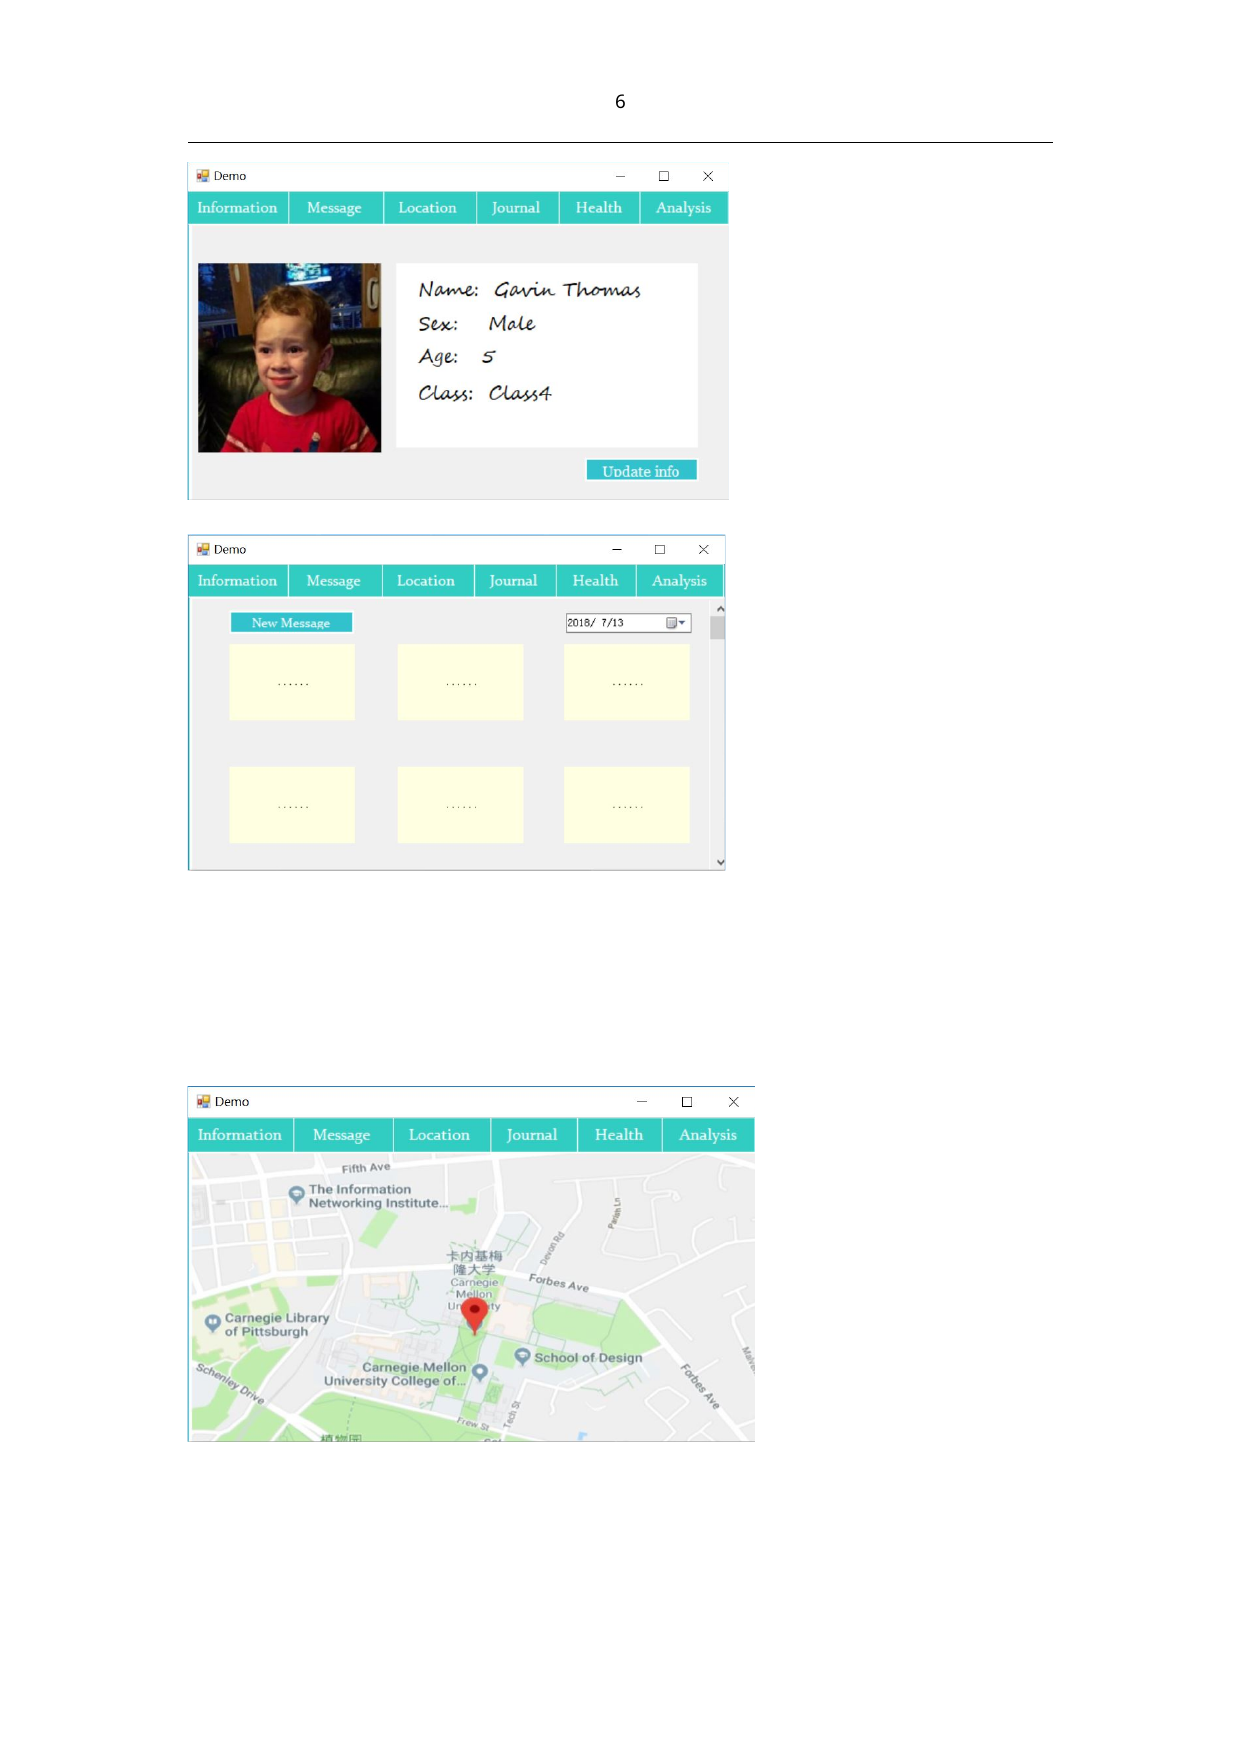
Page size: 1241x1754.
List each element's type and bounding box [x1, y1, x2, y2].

picture [187, 534, 726, 871]
picture [187, 1086, 755, 1442]
picture [187, 162, 729, 500]
